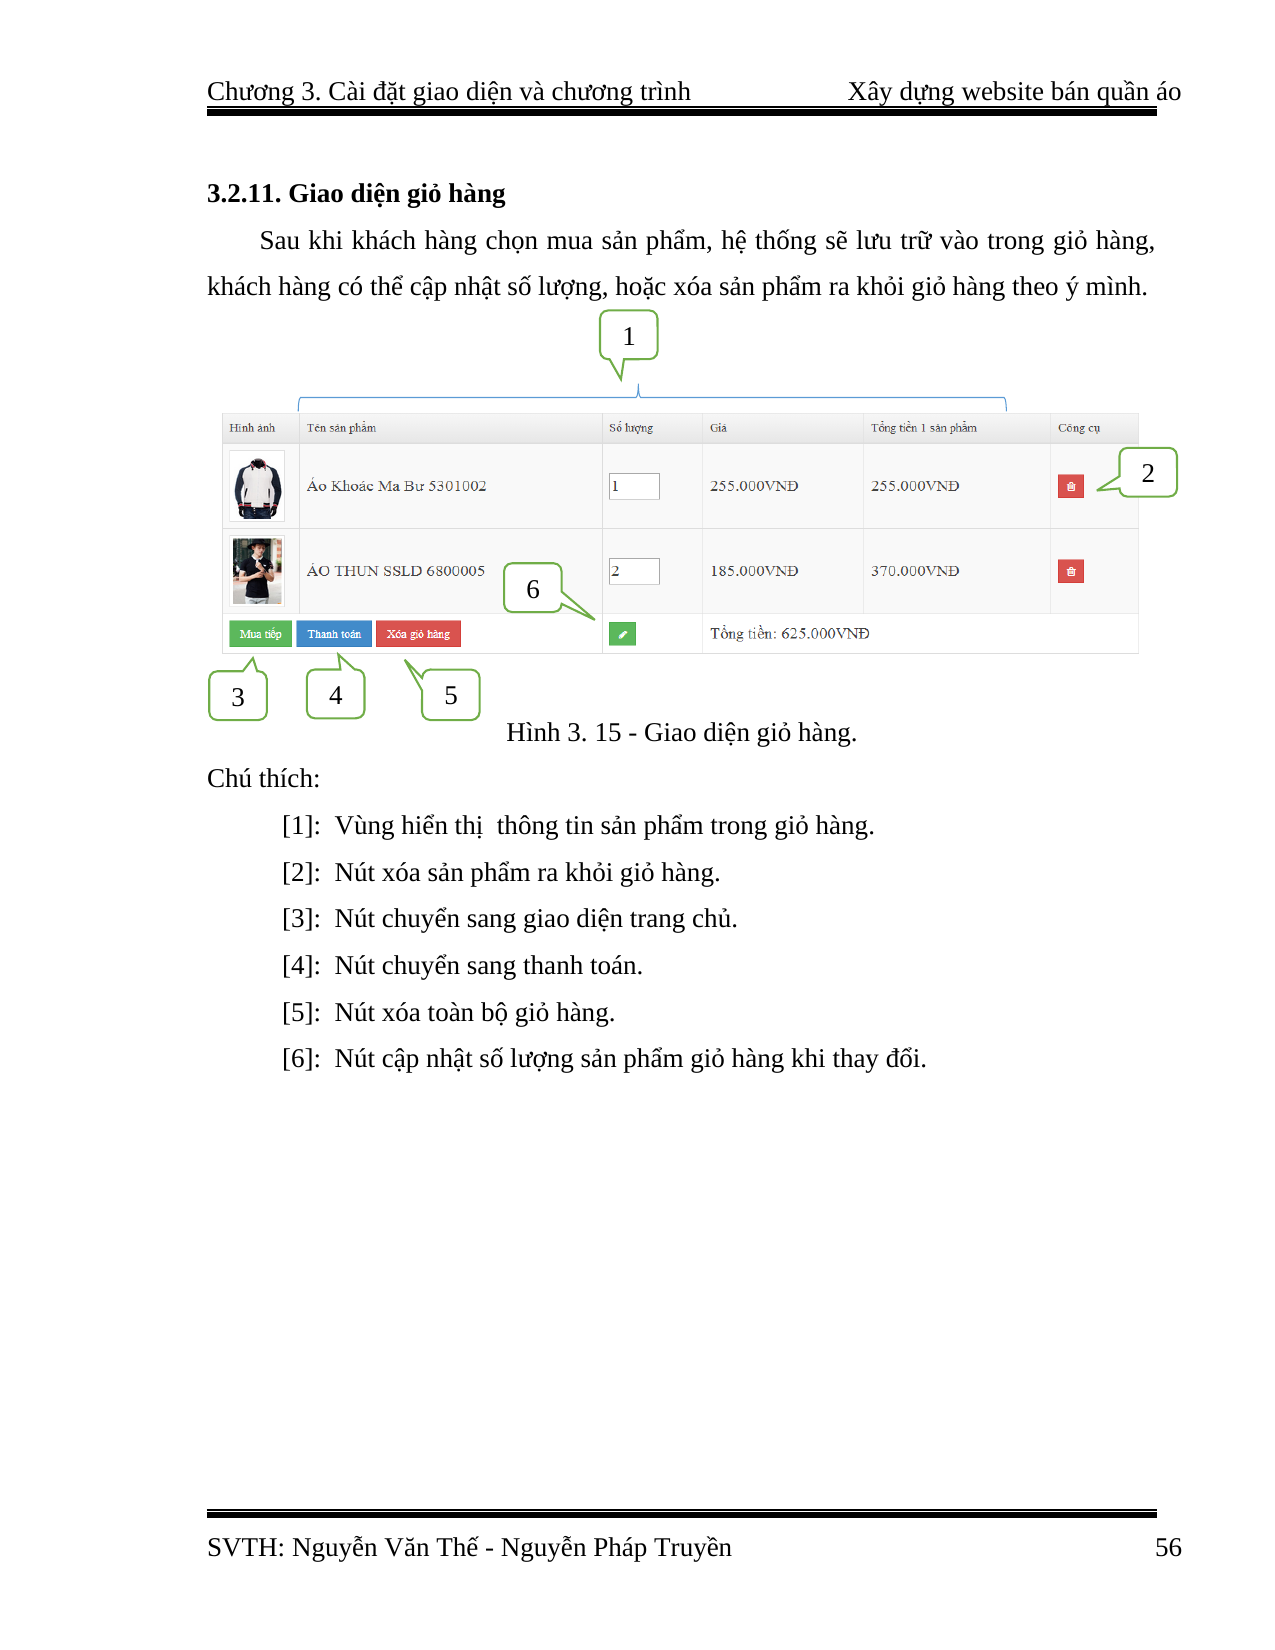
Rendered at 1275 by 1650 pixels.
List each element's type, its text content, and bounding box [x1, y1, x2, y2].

list Nút chuyển sang thanh toán. [282, 949, 1157, 980]
text Hình 3. 15 - Giao diện giỏ hàng. [207, 716, 1157, 747]
list Nút xóa toàn bộ giỏ hàng. [282, 996, 1157, 1027]
list Nút xóa sản phẩm ra khỏi giỏ hàng. [282, 856, 1157, 887]
text Sau khi khách hàng chọn mua sản phẩm, hệ thống sẽ lưu trữ vào trong giỏ hàng, khách hàng có thể cập nhật số lượng, hoặc xóa sản phẩm ra khỏi giỏ hàng theo ý mình. [207, 224, 1157, 302]
list Vùng hiển thị thông tin sản phẩm trong giỏ hàng. [282, 809, 1157, 840]
list Nút cập nhật số lượng sản phẩm giỏ hàng khi thay đổi. [282, 1043, 1157, 1074]
text Chú thích: [207, 763, 1157, 794]
list Nút chuyển sang giao diện trang chủ. [282, 903, 1157, 934]
list Giao diện giỏ hàng [207, 177, 1157, 208]
picture [219, 410, 1144, 656]
